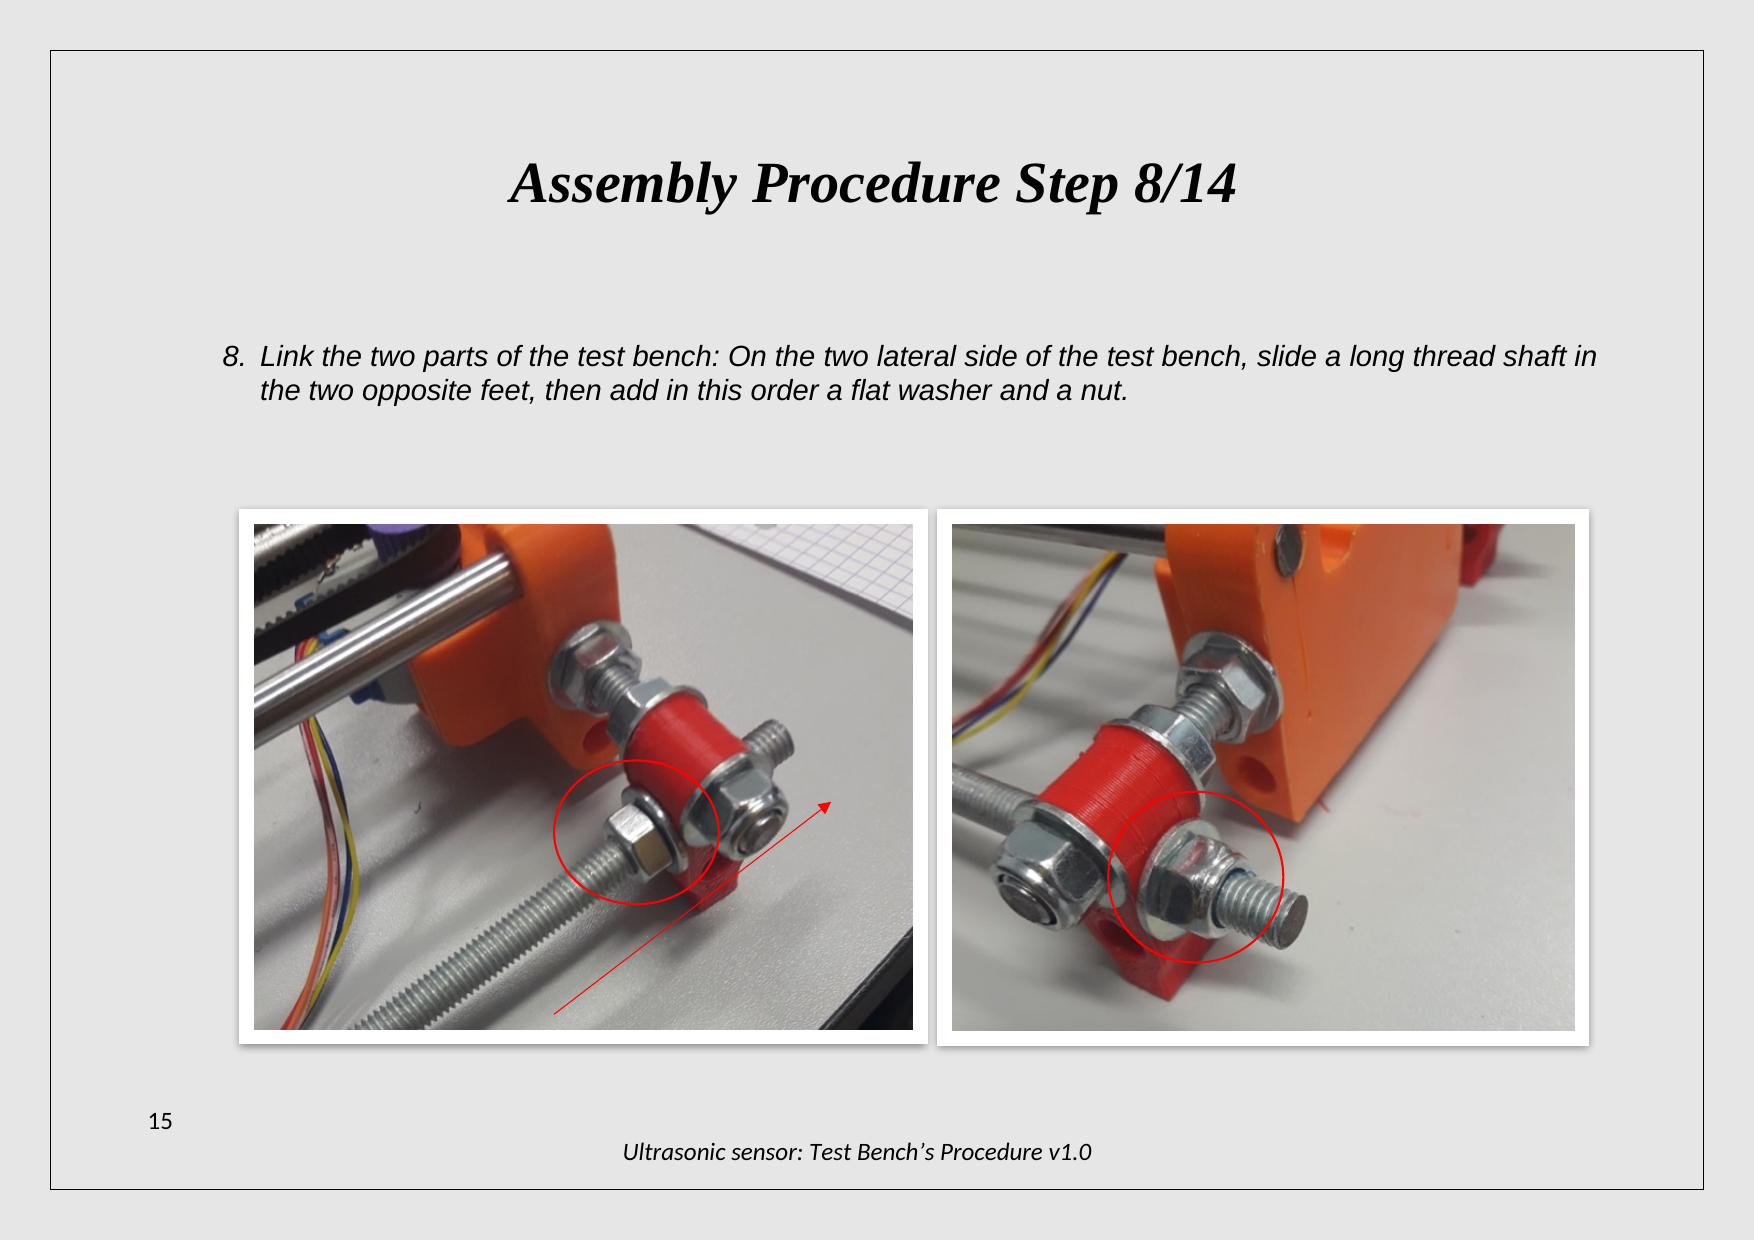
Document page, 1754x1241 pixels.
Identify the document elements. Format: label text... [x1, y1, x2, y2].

text Assembly Procedure Step 8/14 [147, 148, 1606, 215]
picture [952, 524, 1575, 1031]
list Link the two parts of the test bench: On the two lateral side of the test bench, slide a long thread shaft in the two opposite feet, then add in this order a flat washer and a nut. [222, 339, 1606, 406]
picture [254, 524, 913, 1030]
